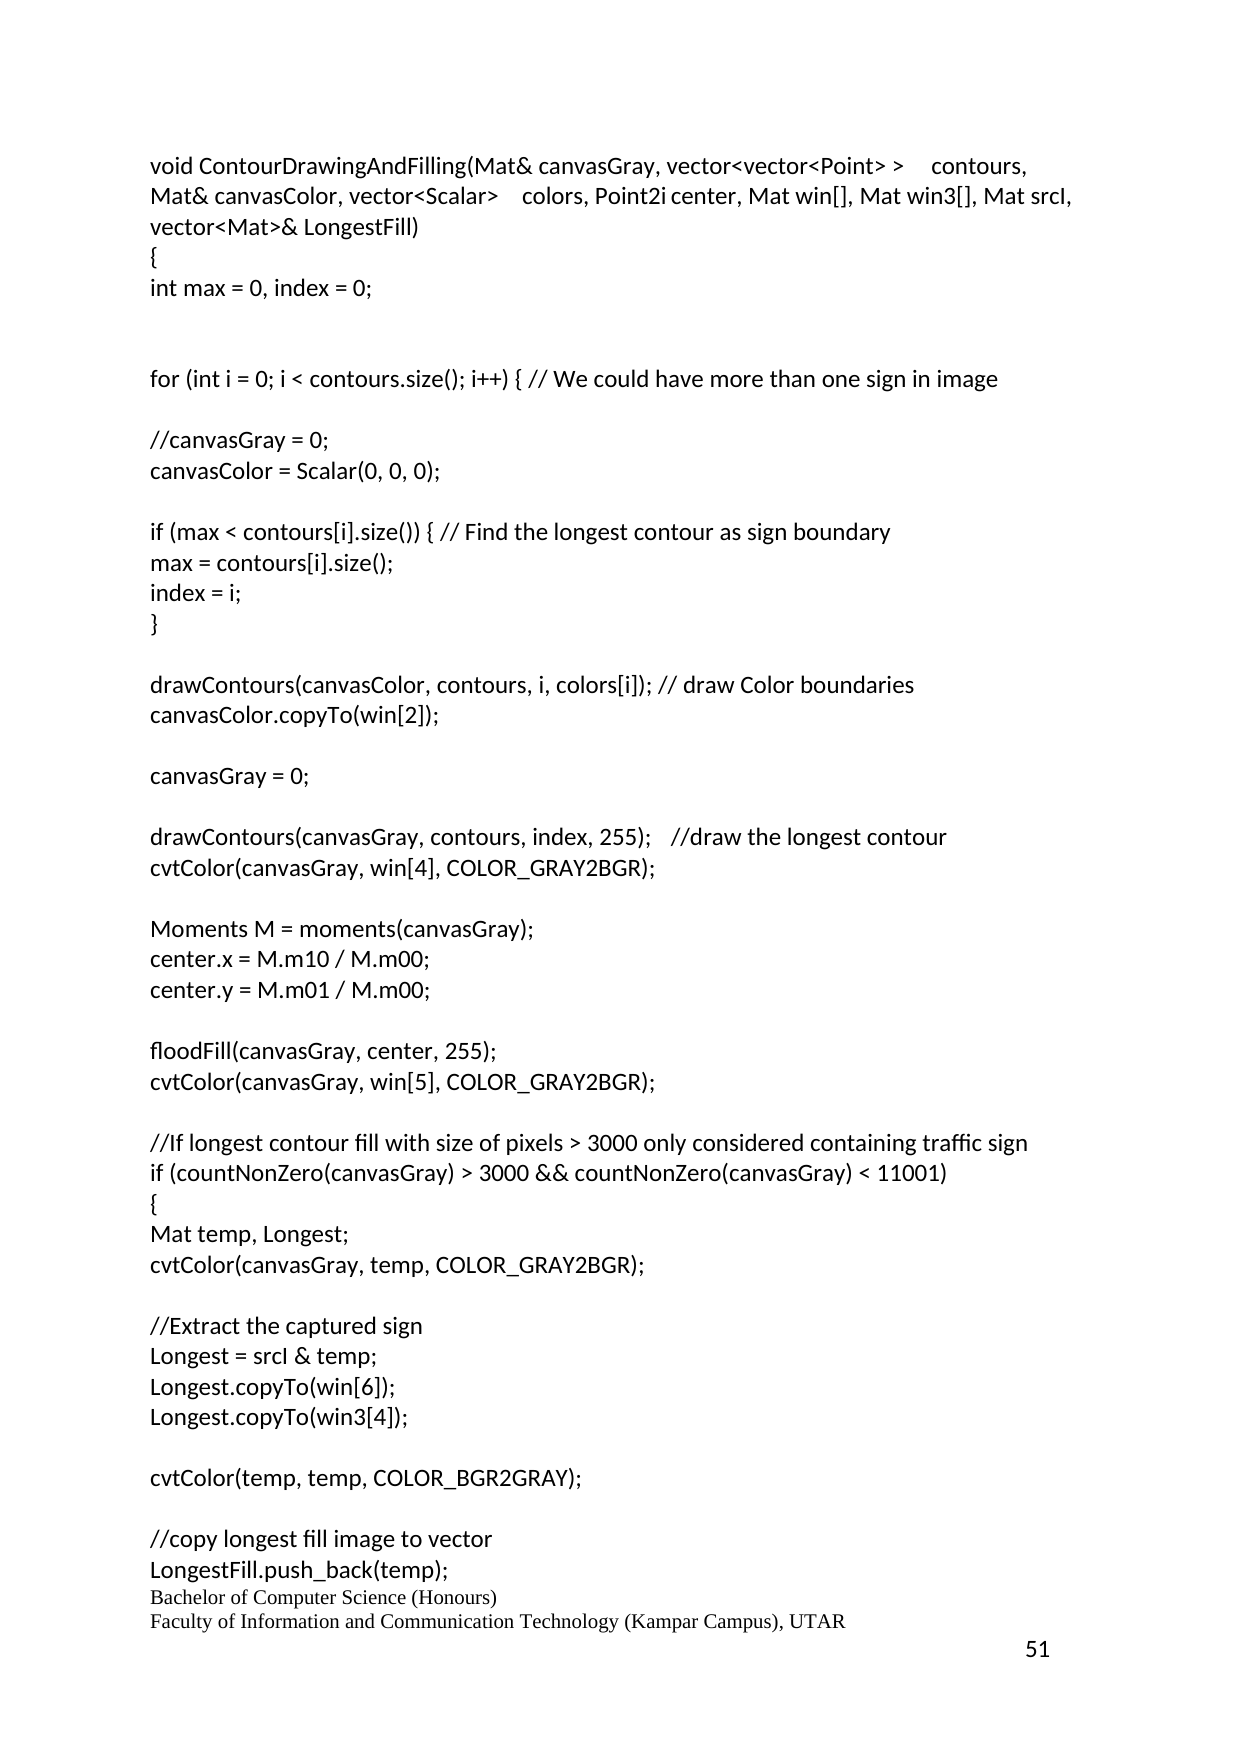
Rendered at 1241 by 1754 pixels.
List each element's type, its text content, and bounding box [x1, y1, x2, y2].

text //canvasGray = 0; [150, 425, 1090, 455]
text cvtColor(canvasGray, win[4], COLOR_GRAY2BGR); [150, 852, 1090, 882]
text Longest = srcI & temp; [150, 1340, 1090, 1371]
text //copy longest fill image to vector [150, 1523, 1090, 1554]
text canvasGray = 0; [150, 760, 1090, 791]
text max = contours[i].size(); [150, 547, 1090, 577]
text } [150, 608, 1090, 638]
text //If longest contour fill with size of pixels > 3000 only considered containing traffic sign [150, 1127, 1090, 1157]
text cvtColor(canvasGray, win[5], COLOR_GRAY2BGR); [150, 1066, 1090, 1096]
text for (int i = 0; i < contours.size(); i++) { // We could have more than one sign in image [150, 364, 1090, 394]
text Mat temp, Longest; [150, 1218, 1090, 1249]
text canvasColor = Scalar(0, 0, 0); [150, 455, 1090, 486]
text Moments M = moments(canvasGray); [150, 913, 1090, 943]
text LongestFill.push_back(temp); [150, 1554, 1090, 1584]
text cvtColor(temp, temp, COLOR_BGR2GRAY); [150, 1462, 1090, 1493]
text index = i; [150, 577, 1090, 608]
text { [150, 1188, 1090, 1218]
text if (max < contours[i].size()) { // Find the longest contour as sign boundary [150, 516, 1090, 547]
text Longest.copyTo(win[6]); [150, 1371, 1090, 1401]
text drawContours(canvasGray, contours, index, 255); //draw the longest contour [150, 821, 1090, 852]
text center.x = M.m10 / M.m00; [150, 943, 1090, 974]
text { [150, 242, 1090, 272]
text int max = 0, index = 0; [150, 272, 1090, 303]
text floodFill(canvasGray, center, 255); [150, 1035, 1090, 1066]
text if (countNonZero(canvasGray) > 3000 && countNonZero(canvasGray) < 11001) [150, 1157, 1090, 1188]
text drawContours(canvasColor, contours, i, colors[i]); // draw Color boundaries [150, 669, 1090, 699]
text canvasColor.copyTo(win[2]); [150, 699, 1090, 730]
text //Extract the captured sign [150, 1310, 1090, 1340]
text void ContourDrawingAndFilling(Mat& canvasGray, vector<vector<Point> > contours, Mat& canvasColor, vector<Scalar> colors, Point2i center, Mat win[], Mat win3[], Mat srcI, vector<Mat>& LongestFill) [150, 150, 1090, 242]
text cvtColor(canvasGray, temp, COLOR_GRAY2BGR); [150, 1249, 1090, 1279]
text Longest.copyTo(win3[4]); [150, 1401, 1090, 1432]
text center.y = M.m01 / M.m00; [150, 974, 1090, 1004]
